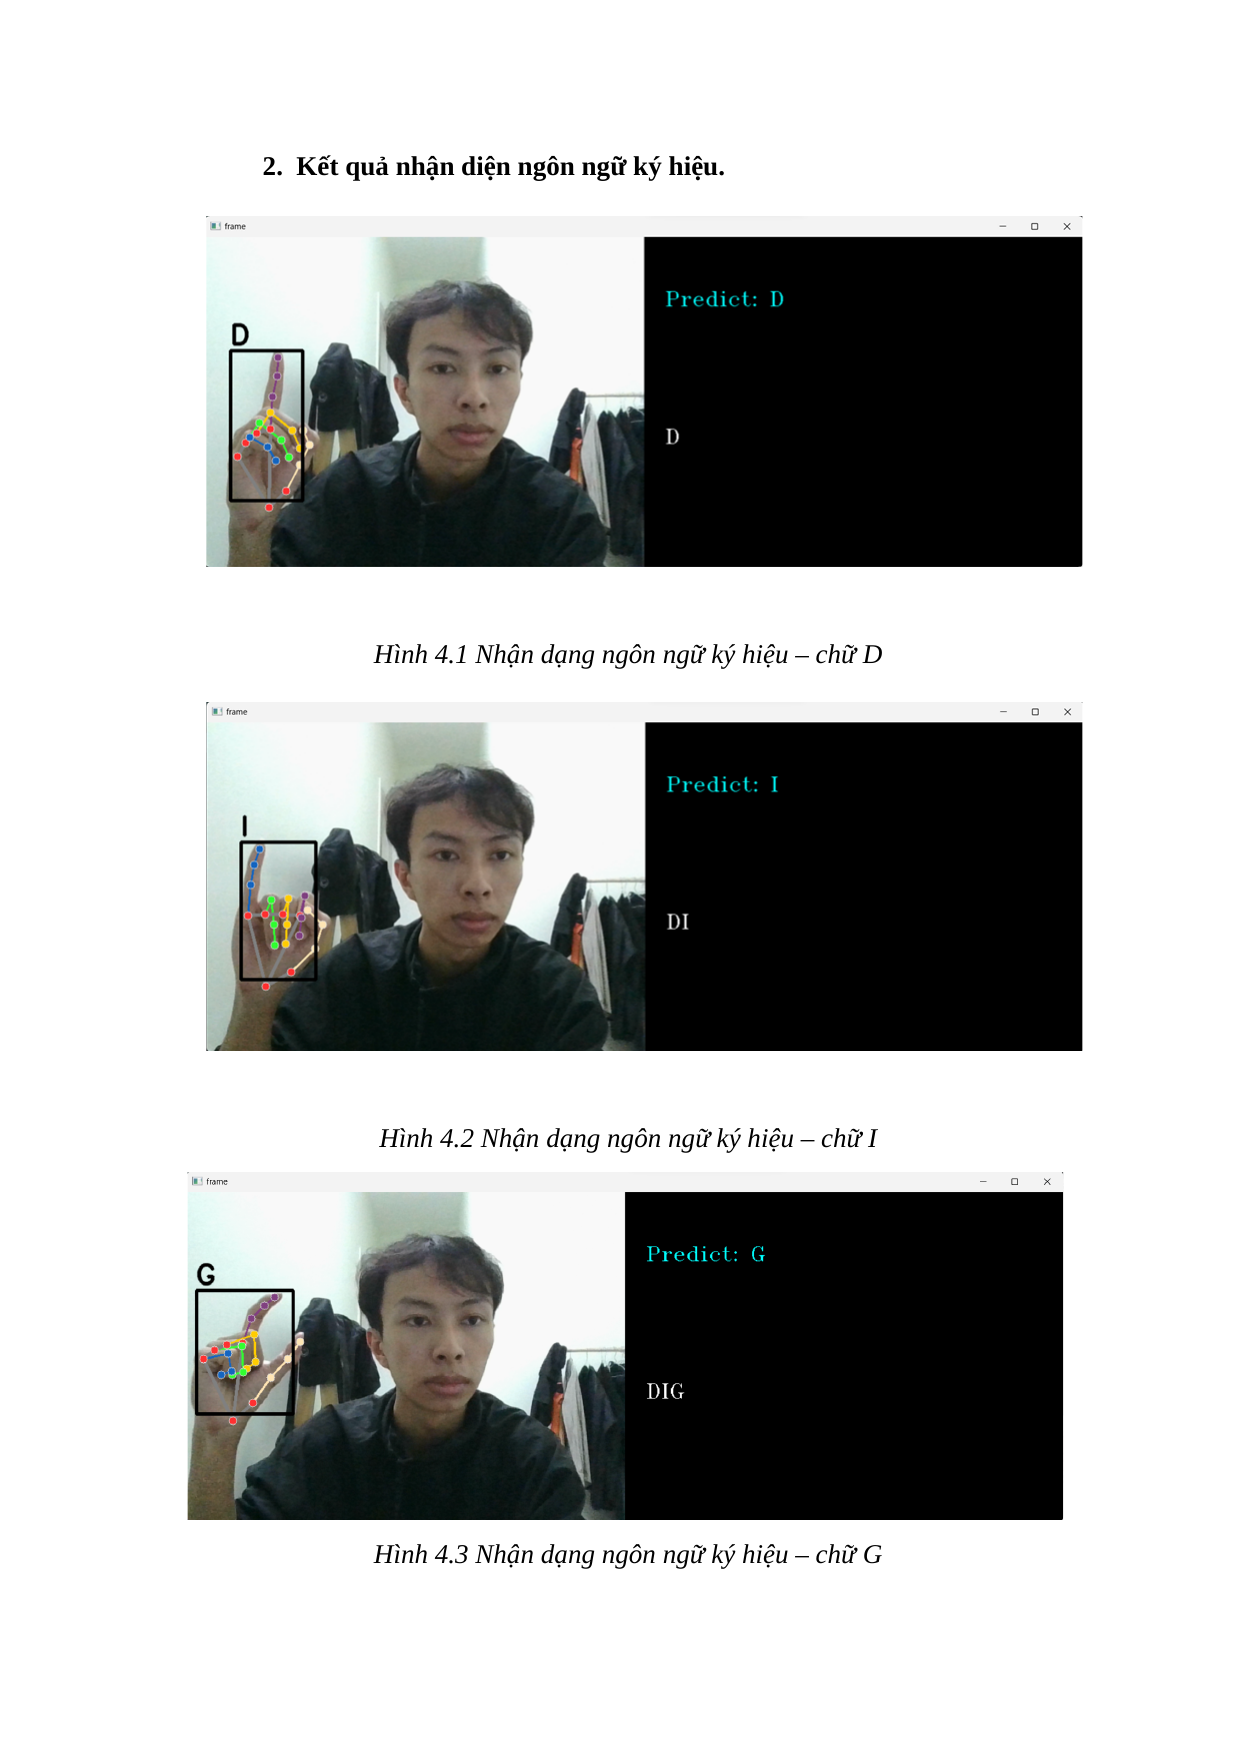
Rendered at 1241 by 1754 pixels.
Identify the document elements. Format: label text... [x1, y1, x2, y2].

text 2. Kết quả nhận diện ngôn ngữ ký hiệu. [187, 150, 1069, 181]
picture [187, 1172, 1064, 1520]
text Hình 4.2 Nhận dạng ngôn ngữ ký hiệu – chữ I [187, 1122, 1069, 1153]
picture [206, 702, 1083, 1051]
picture [206, 216, 1083, 567]
text Hình 4.1 Nhận dạng ngôn ngữ ký hiệu – chữ D [187, 638, 1069, 669]
text Hình 4.3 Nhận dạng ngôn ngữ ký hiệu – chữ G [187, 1538, 1069, 1569]
